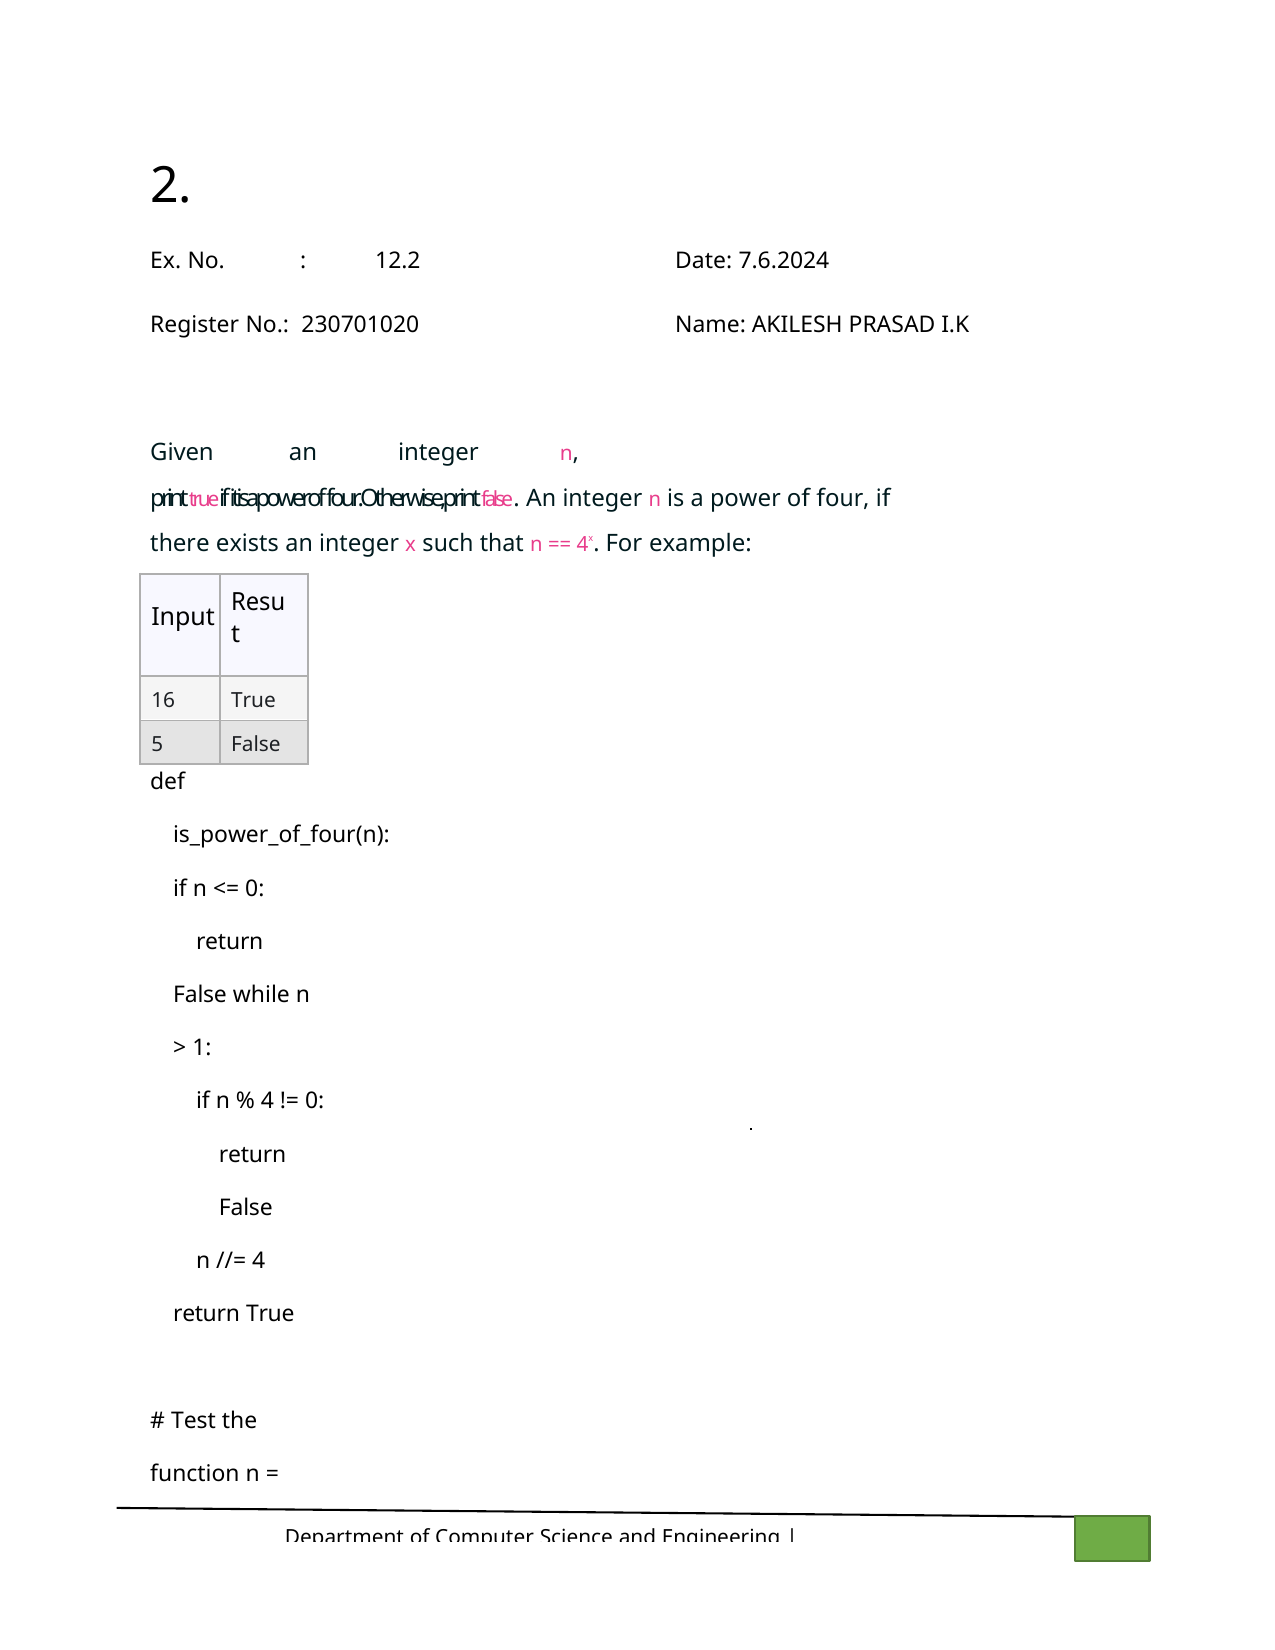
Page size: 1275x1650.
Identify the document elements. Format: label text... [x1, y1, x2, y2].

text if n % 4 != 0: return False [196, 1084, 340, 1222]
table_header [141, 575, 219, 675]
text def is_power_of_four(n): if n <= 0: [150, 765, 398, 903]
text return False while n > 1: [173, 925, 318, 1062]
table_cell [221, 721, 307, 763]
text Register No.: 230701020 Name: AKILESH PRASAD I.K [150, 308, 1162, 339]
text Given an integer n, printtrueifitisapoweroffour.Otherwise,printfalse. An integer n is a power of four, if there exists an integer x such that n == 4x. For example: [150, 435, 932, 558]
text n //= 4 return True [173, 1244, 298, 1328]
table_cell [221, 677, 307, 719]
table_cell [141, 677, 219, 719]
text 2. [150, 149, 1162, 217]
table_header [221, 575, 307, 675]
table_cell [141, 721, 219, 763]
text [150, 1404, 344, 1488]
text Ex. No. : 12.2 Date: 7.6.2024 [150, 244, 1162, 276]
